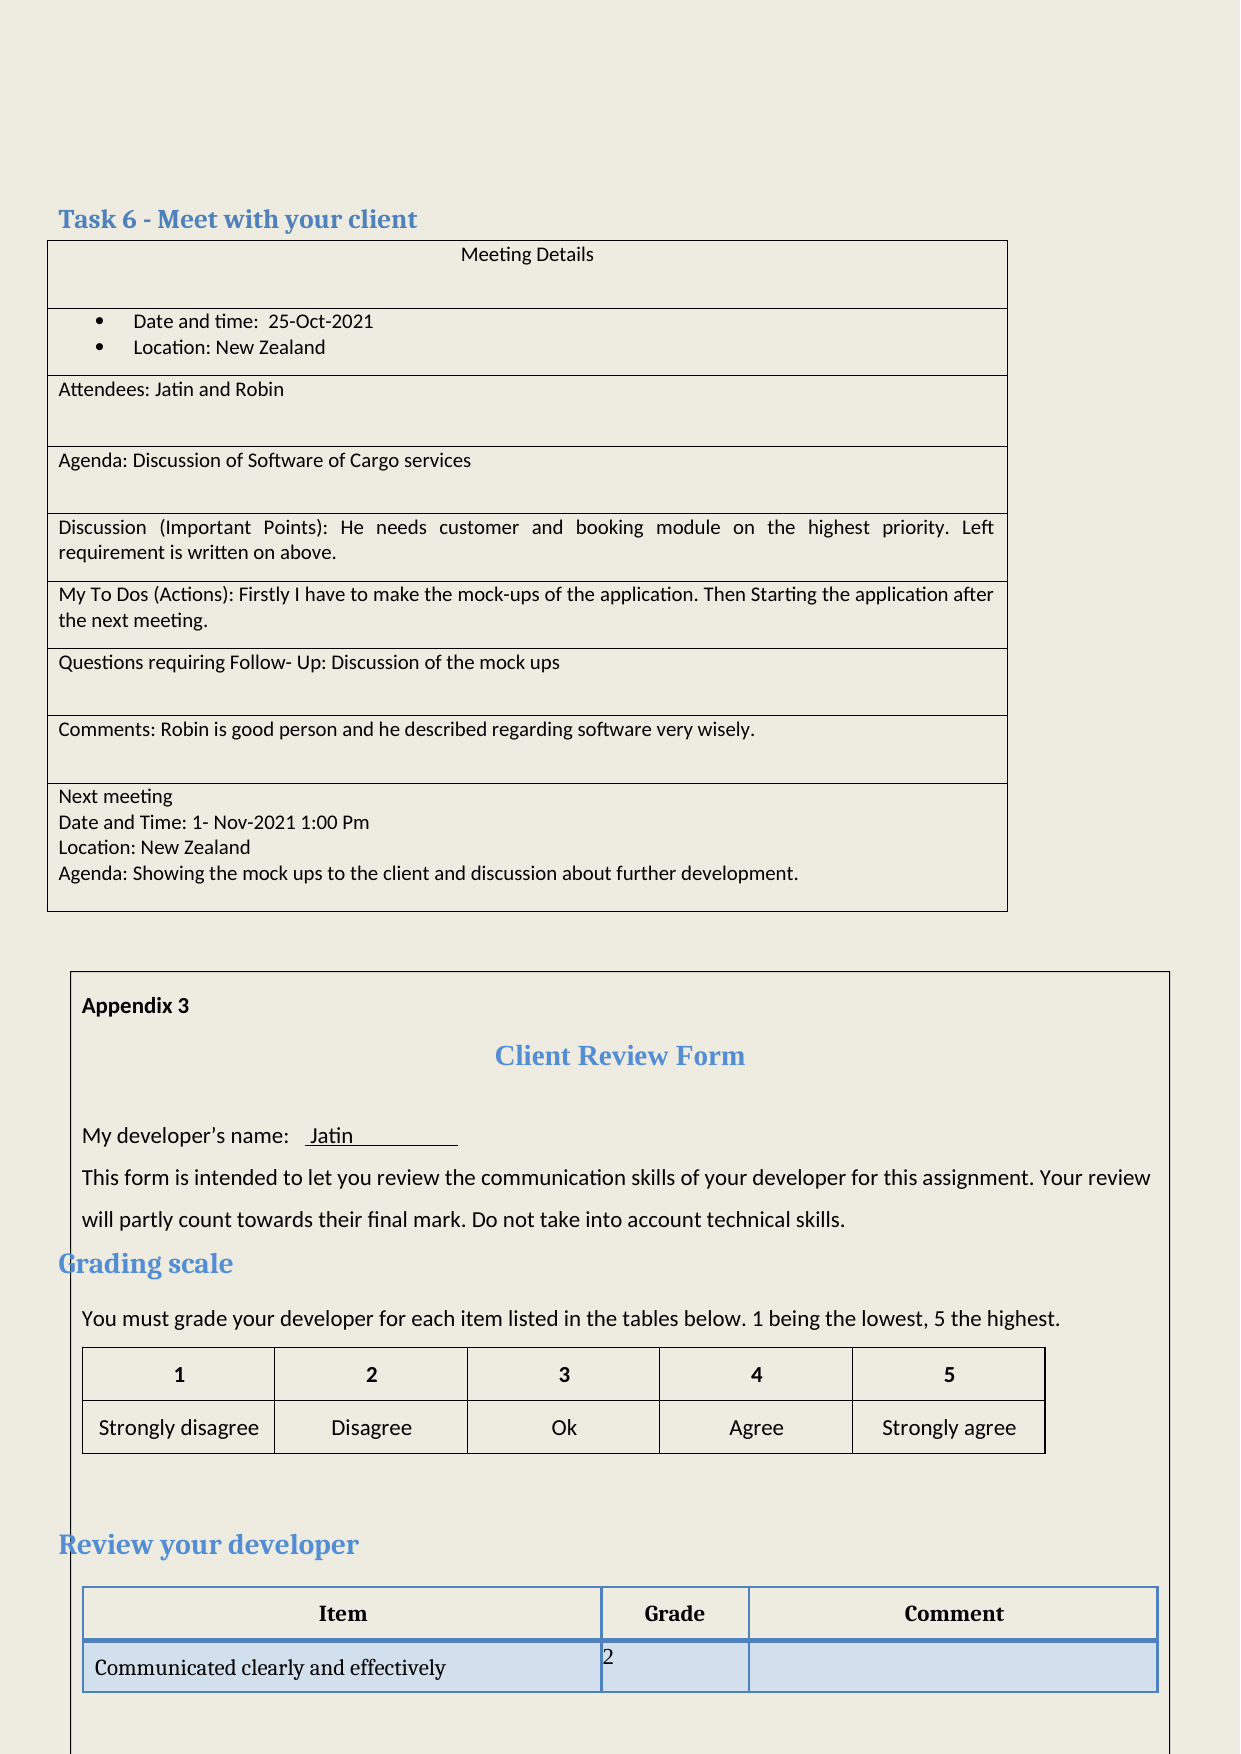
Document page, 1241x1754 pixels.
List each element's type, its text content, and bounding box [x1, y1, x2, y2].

table_header Comment [750, 1588, 1156, 1638]
table_header 4 [660, 1348, 852, 1399]
table_cell Agree [660, 1401, 852, 1452]
table_header 3 [468, 1348, 659, 1399]
table_cell Strongly disagree [83, 1401, 274, 1452]
table_cell Communicated clearly and effectively [84, 1643, 600, 1691]
table_header Meeting Details [48, 241, 1007, 308]
subtitle Task 6 - Meet with your client [58, 204, 1182, 236]
subtitle Grading scale [58, 1247, 1182, 1281]
table_header 2 [275, 1348, 467, 1399]
table_cell Disagree [275, 1401, 467, 1452]
table_header Grade [603, 1588, 748, 1638]
table_cell [750, 1643, 1156, 1691]
table_cell Comments: Robin is good person and he described regarding software very wisely. [48, 716, 1007, 783]
table_cell Next meeting Date and Time: 1- Nov-2021 1:00 Pm Location: New Zealand Agenda: Showing the mock ups to the client and discussion about further development. [48, 784, 1007, 911]
table_cell Attendees: Jatin and Robin [48, 376, 1007, 446]
table_cell Questions requiring Follow- Up: Discussion of the mock ups [48, 649, 1007, 715]
table_header Item [84, 1588, 600, 1638]
table_cell Agenda: Discussion of Software of Cargo services [48, 447, 1007, 513]
text This form is intended to let you review the communication skills of your developer for this assignment. Your review will partly count towards their final mark. Do not take into account technical skills. [82, 1163, 1154, 1233]
table_cell Discussion (Important Points): He needs customer and booking module on the highest priority. Left requirement is written on above. [48, 514, 1007, 581]
table_header 5 [853, 1348, 1044, 1399]
table_cell 2 [603, 1643, 748, 1691]
text My developer’s name: Jatin [82, 1121, 1182, 1149]
table_cell Ok [468, 1401, 659, 1452]
table_header 1 [83, 1348, 274, 1399]
table_cell My To Dos (Actions): Firstly I have to make the mock-ups of the application. Then Starting the application after the next meeting. [48, 582, 1007, 648]
subtitle Review your developer [58, 1528, 1182, 1562]
text Client Review Form [494, 1038, 1182, 1071]
text You must grade your developer for each item listed in the tables below. 1 being the lowest, 5 the highest. [82, 1304, 1182, 1332]
table_cell Date and time: 25-Oct-2021 Location: New Zealand [48, 309, 1007, 375]
table_cell Strongly agree [853, 1401, 1044, 1452]
text Appendix 3 [82, 991, 193, 1019]
